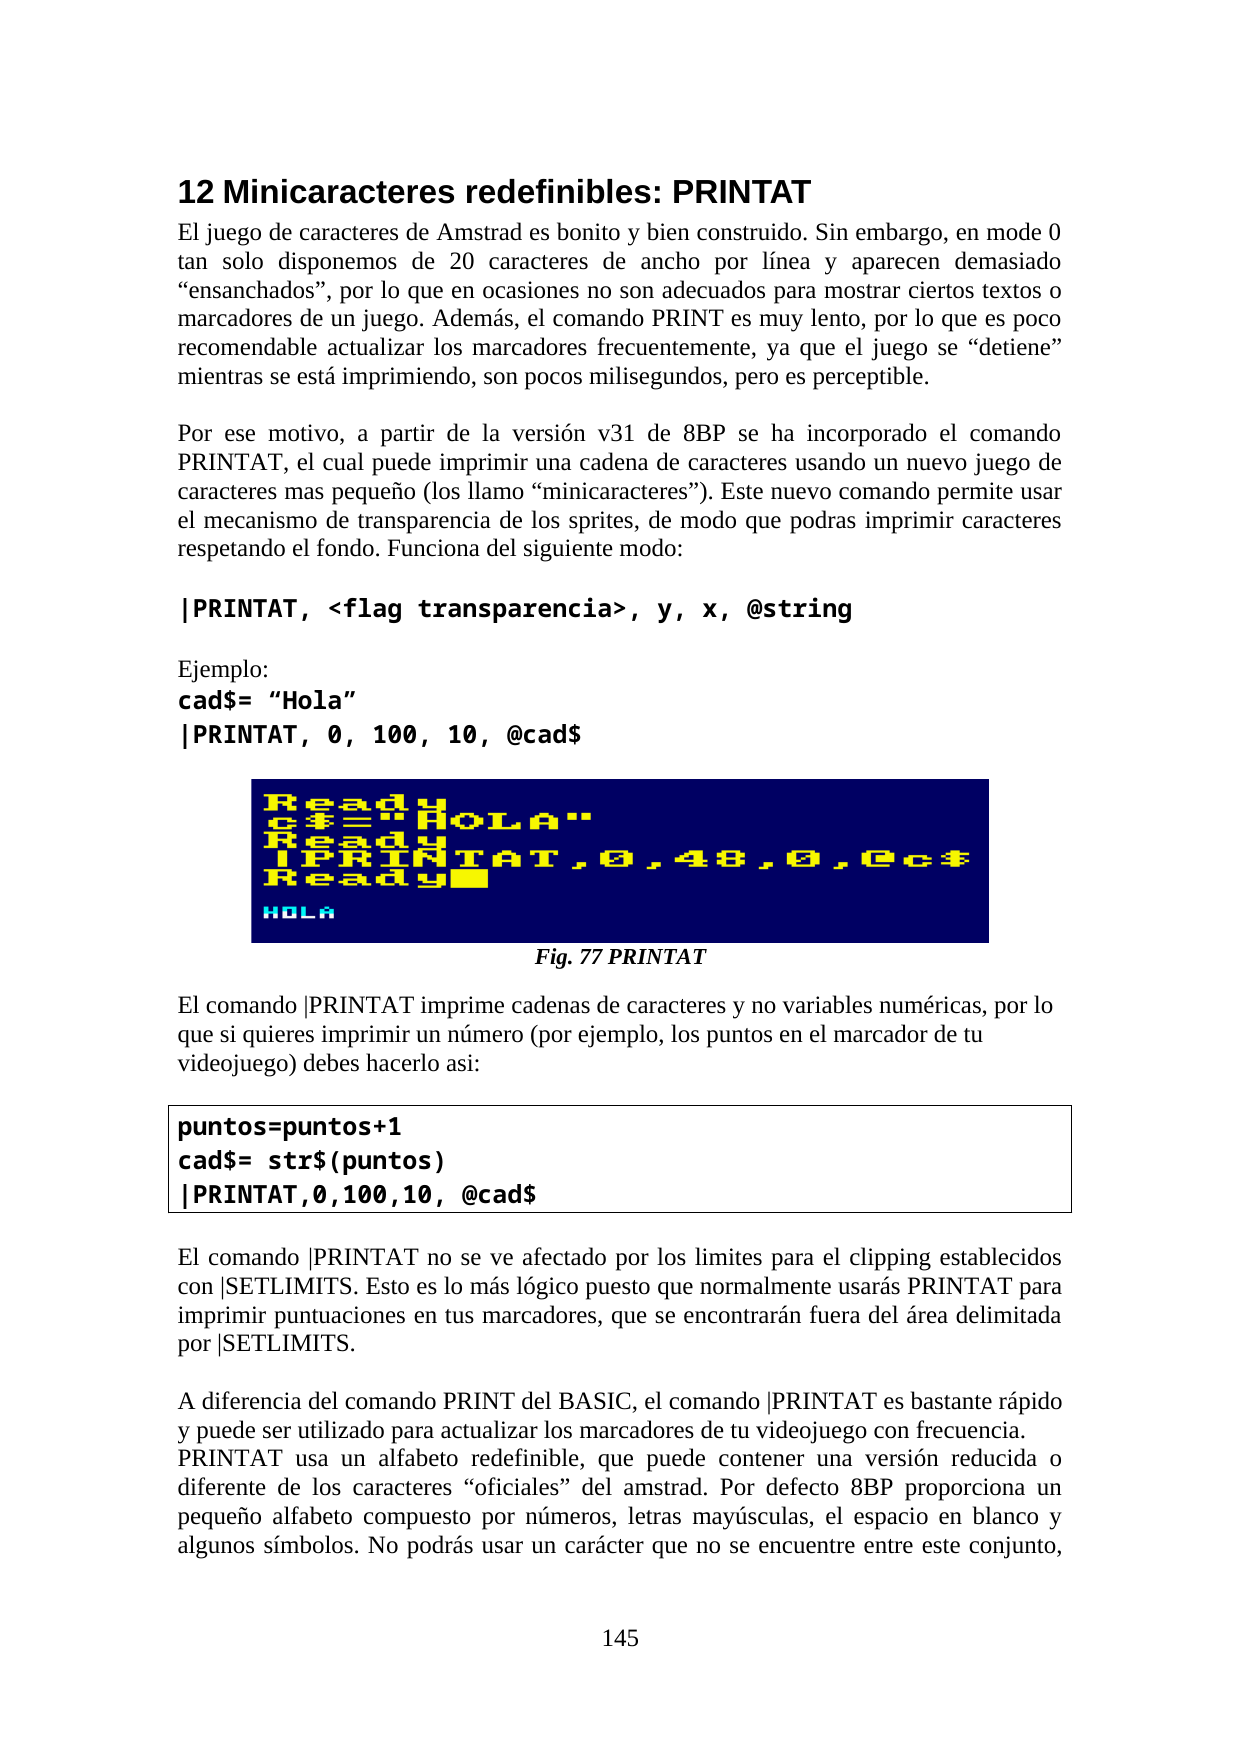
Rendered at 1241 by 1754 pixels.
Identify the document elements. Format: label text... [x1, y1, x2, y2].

text |PRINTAT, 0, 100, 10, @cad$ [177, 717, 1063, 751]
text |PRINTAT, <flag transparencia>, y, x, @string [177, 591, 1063, 625]
text Fig. 77 PRINTAT [177, 943, 1063, 969]
text cad$= str$(puntos) |PRINTAT,0,100,10, @cad$ [169, 1139, 1071, 1212]
text Ejemplo: [177, 654, 1063, 683]
picture [251, 779, 989, 943]
text El comando |PRINTAT imprime cadenas de caracteres y no variables numéricas, por lo que si quieres imprimir un número (por ejemplo, los puntos en el marcador de tu videojuego) debes hacerlo asi: [177, 990, 1063, 1076]
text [177, 1443, 1063, 1558]
text Por ese motivo, a partir de la versión v31 de 8BP se ha incorporado el comando PRINTAT, el cual puede imprimir una cadena de caracteres usando un nuevo juego de caracteres mas pequeño (los llamo “minicaracteres”). Este nuevo comando permite usar el mecanismo de transparencia de los sprites, de modo que podras imprimir caracteres respetando el fondo. Funciona del siguiente modo: [177, 418, 1063, 562]
text cad$= “Hola” [177, 683, 1063, 717]
text A diferencia del comando PRINT del BASIC, el comando |PRINTAT es bastante rápido y puede ser utilizado para actualizar los marcadores de tu videojuego con frecuencia. [177, 1386, 1063, 1443]
text puntos=puntos+1 [169, 1106, 1071, 1139]
text El juego de caracteres de Amstrad es bonito y bien construido. Sin embargo, en mode 0 tan solo disponemos de 20 caracteres de ancho por línea y aparecen demasiado “ensanchados”, por lo que en ocasiones no son adecuados para mostrar ciertos textos o marcadores de un juego. Además, el comando PRINT es muy lento, por lo que es poco recomendable actualizar los marcadores frecuentemente, ya que el juego se “detiene” mientras se está imprimiendo, son pocos milisegundos, pero es perceptible. [177, 217, 1063, 390]
subtitle Minicaracteres redefinibles: PRINTAT [177, 173, 1063, 211]
text El comando |PRINTAT no se ve afectado por los limites para el clipping establecidos con |SETLIMITS. Esto es lo más lógico puesto que normalmente usarás PRINTAT para imprimir puntuaciones en tus marcadores, que se encontrarán fuera del área delimitada por |SETLIMITS. [177, 1242, 1063, 1357]
